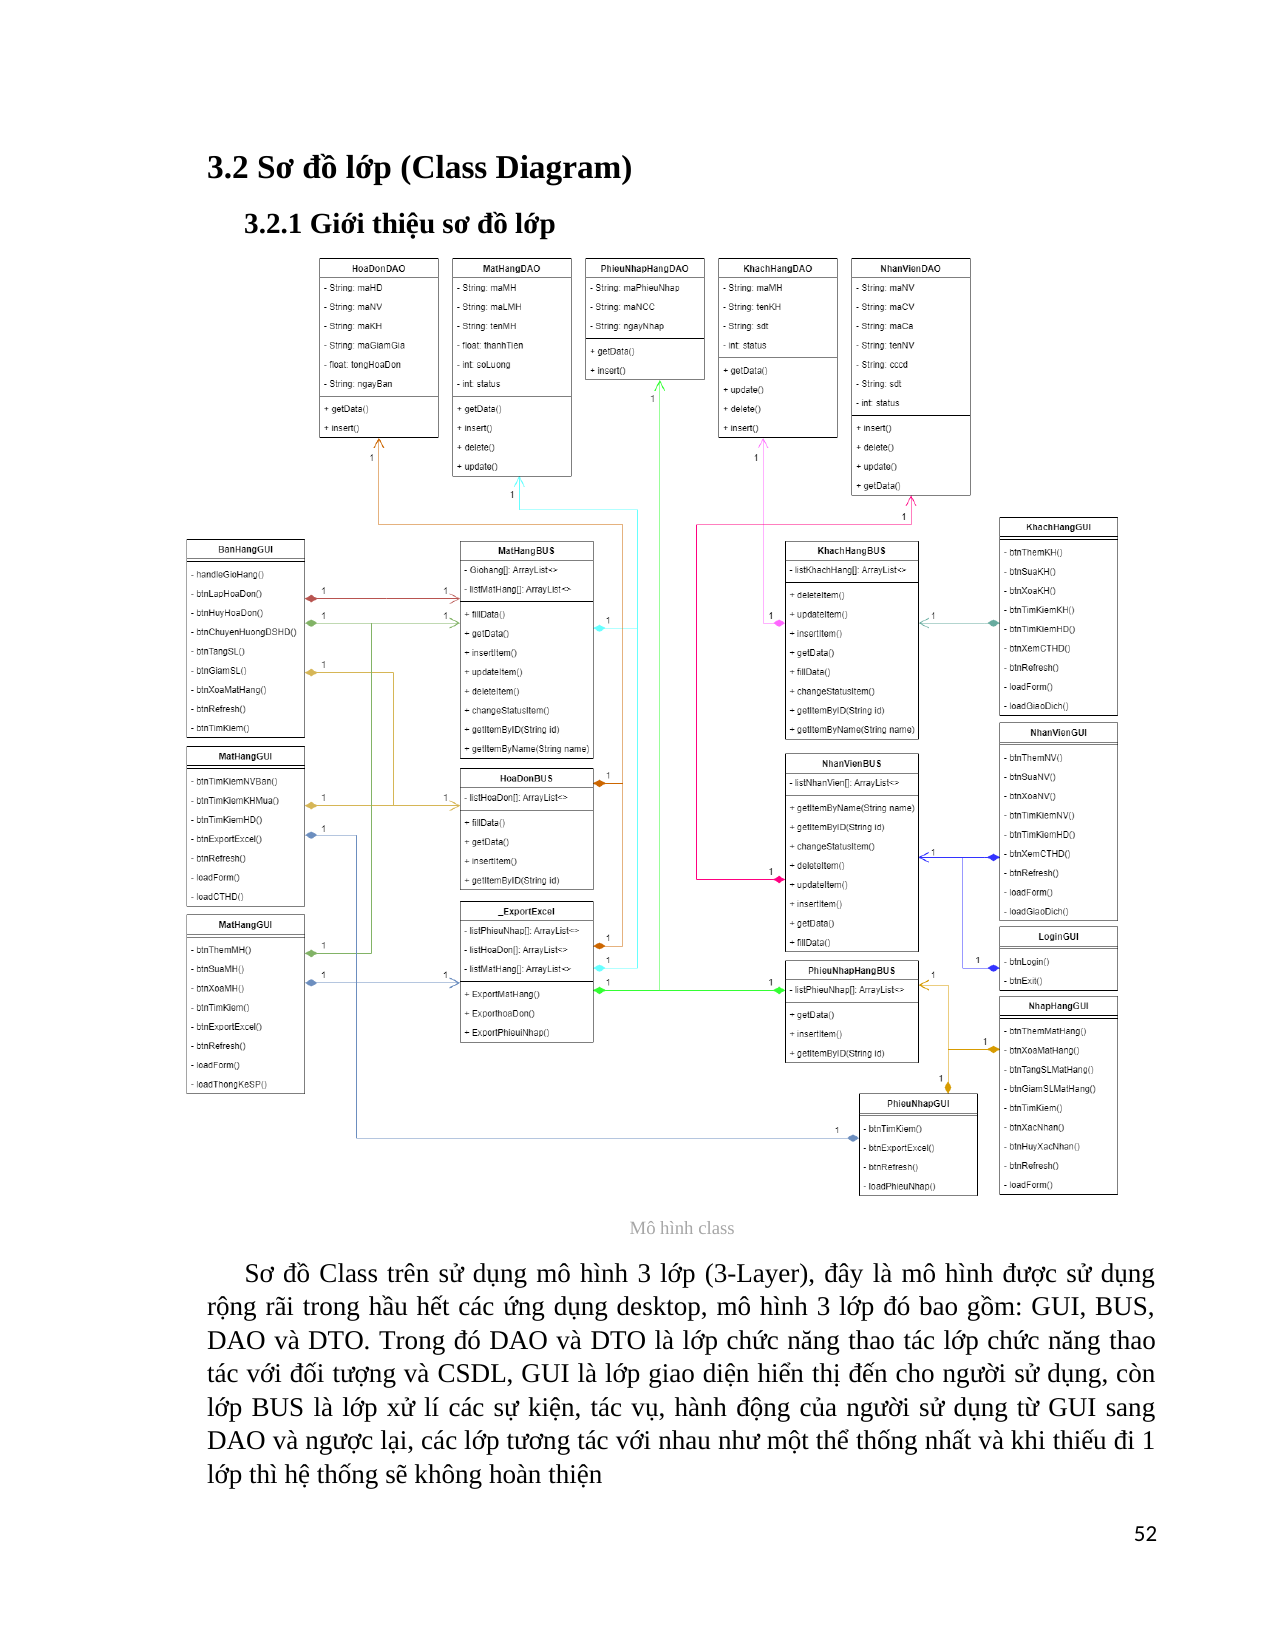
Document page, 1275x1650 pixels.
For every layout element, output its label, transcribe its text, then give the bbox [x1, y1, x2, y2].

subtitle 3.2.1 Giới thiệu sơ đồ lớp [207, 206, 1157, 239]
text Mô hình class [207, 1217, 1157, 1238]
subtitle 3.2 Sơ đồ lớp (Class Diagram) [207, 148, 1157, 186]
text Sơ đồ Class trên sử dụng mô hình 3 lớp (3-Layer), đây là mô hình được sử dụng rộng rãi trong hầu hết các ứng dụng desktop, mô hình 3 lớp đó bao gồm: GUI, BUS, DAO và DTO. Trong đó DAO và DTO là lớp chức năng thao tác lớp chức năng thao tác với đối tượng và CSDL, GUI là lớp giao diện hiển thị đến cho người sử dụng, còn lớp BUS là lớp xử lí các sự kiện, tác vụ, hành động của người sử dụng từ GUI sang DAO và ngược lại, các lớp tương tác với nhau như một thể thống nhất và khi thiếu đi 1 lớp thì hệ thống sẽ không hoàn thiện [207, 1257, 1157, 1489]
picture [186, 258, 1118, 1198]
